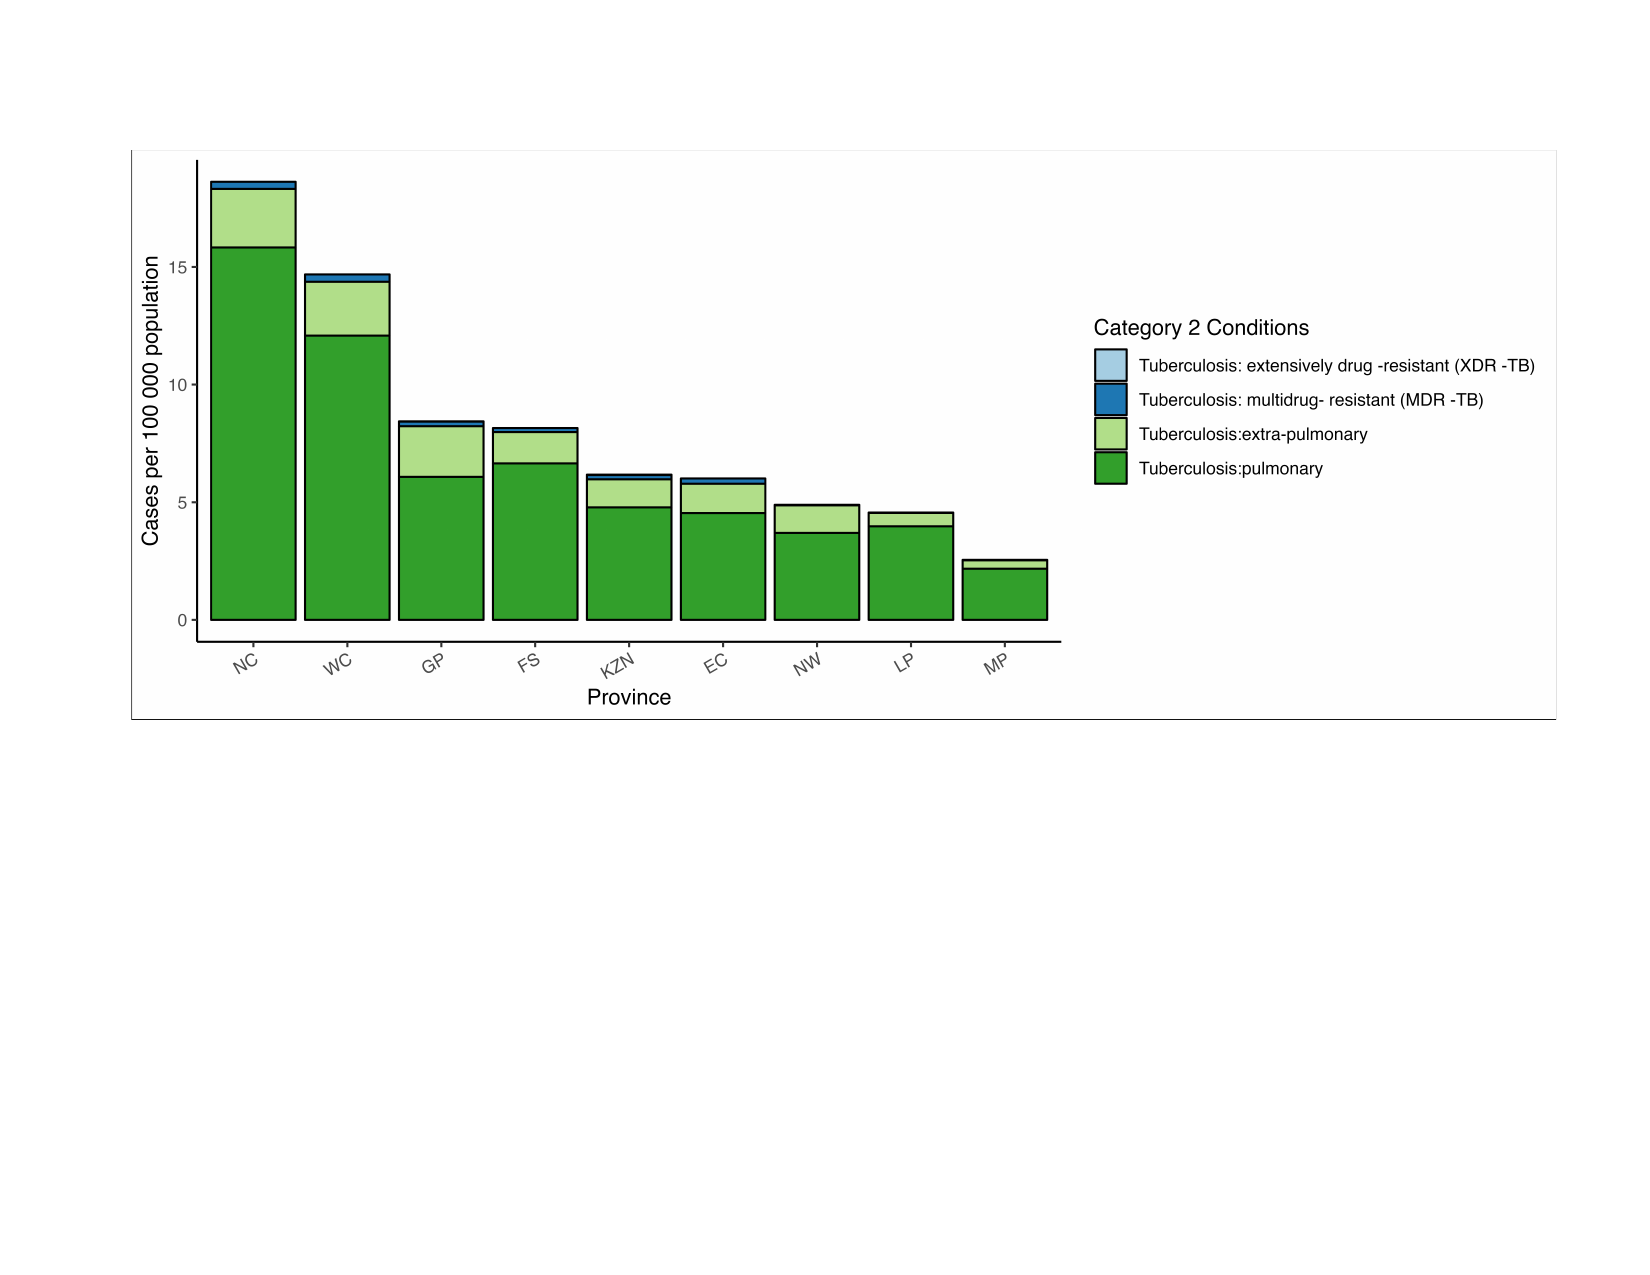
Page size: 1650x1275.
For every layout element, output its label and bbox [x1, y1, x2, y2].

picture [131, 150, 1557, 720]
